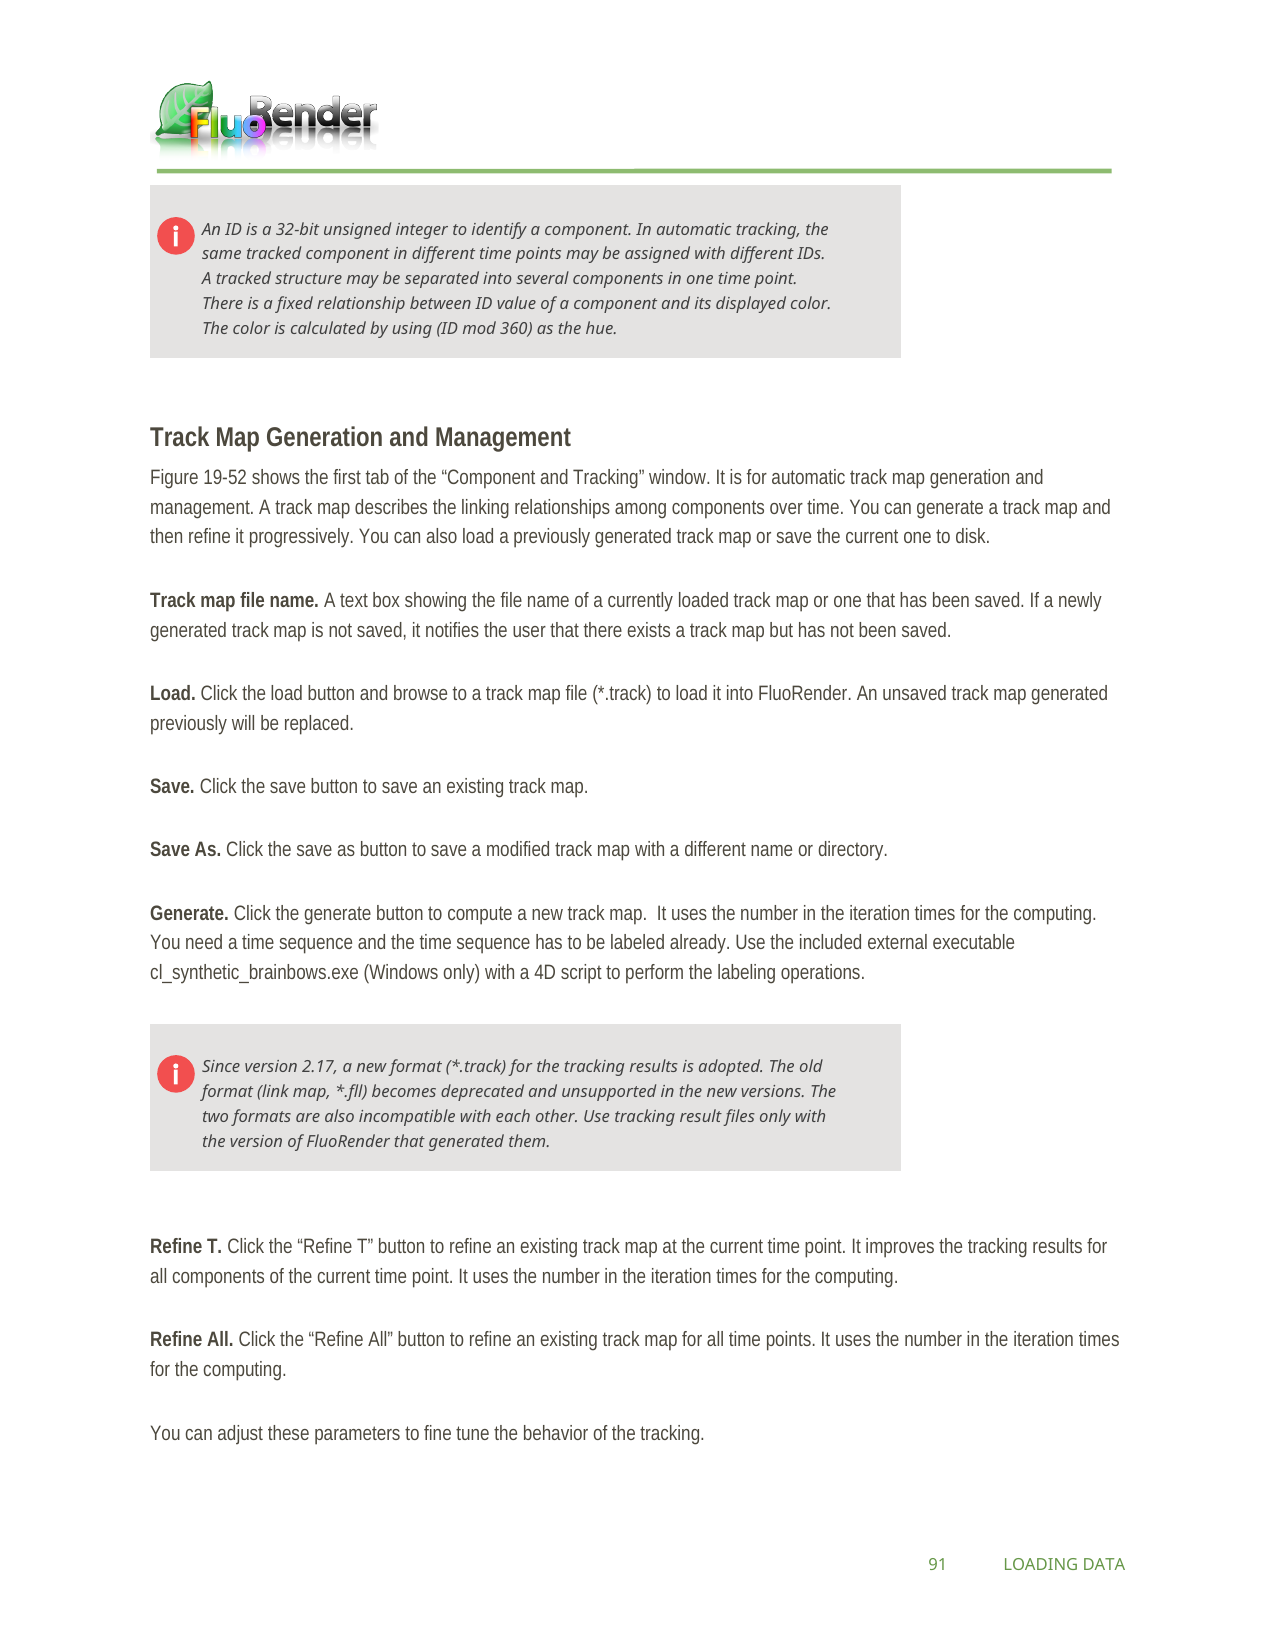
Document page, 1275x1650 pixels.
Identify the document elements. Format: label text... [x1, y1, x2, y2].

text Generate. Click the generate button to compute a new track map. It uses the number in the iteration times for the computing. You need a time sequence and the time sequence has to be labeled already. Use the included external executable cl_synthetic_brainbows.exe (Windows only) with a 4D script to perform the labeling operations. [150, 900, 1125, 984]
text Save. Click the save button to save an existing track map. [150, 774, 1125, 798]
table_header [150, 185, 202, 358]
table_header [150, 1024, 202, 1171]
text Save As. Click the save as button to save a modified track map with a different name or directory. [150, 837, 1125, 861]
table_header Since version 2.17, a new format (*.track) for the tracking results is adopted. The old format (link map, *.fll) becomes deprecated and unsupported in the new versions. The two formats are also incompatible with each other. Use tracking result files only with the version of FluoRender that generated them. [202, 1024, 901, 1171]
text Load. Click the load button and browse to a track map file (*.track) to load it into FluoRender. An unsaved track map generated previously will be replaced. [150, 681, 1125, 735]
picture [150, 75, 379, 162]
subtitle Track Map Generation and Management [150, 421, 1125, 452]
text Track map file name. A text box showing the file name of a currently loaded track map or one that has been saved. If a newly generated track map is not saved, it notifies the user that there exists a track map but has not been saved. [150, 588, 1125, 642]
text Refine T. Click the “Refine T” button to refine an existing track map at the current time point. It improves the tracking results for all components of the current time point. It uses the number in the iteration times for the computing. [150, 1234, 1125, 1288]
text Refine All. Click the “Refine All” button to refine an existing track map for all time points. It uses the number in the iteration times for the computing. [150, 1327, 1125, 1381]
table_header An ID is a 32-bit unsigned integer to identify a component. In automatic tracking, the same tracked component in different time points may be assigned with different IDs. A tracked structure may be separated into several components in one time point. There is a fixed relationship between ID value of a component and its displayed color. The color is calculated by using (ID mod 360) as the hue. [202, 185, 901, 358]
text You can adjust these parameters to fine tune the behavior of the tracking. [150, 1421, 1125, 1444]
